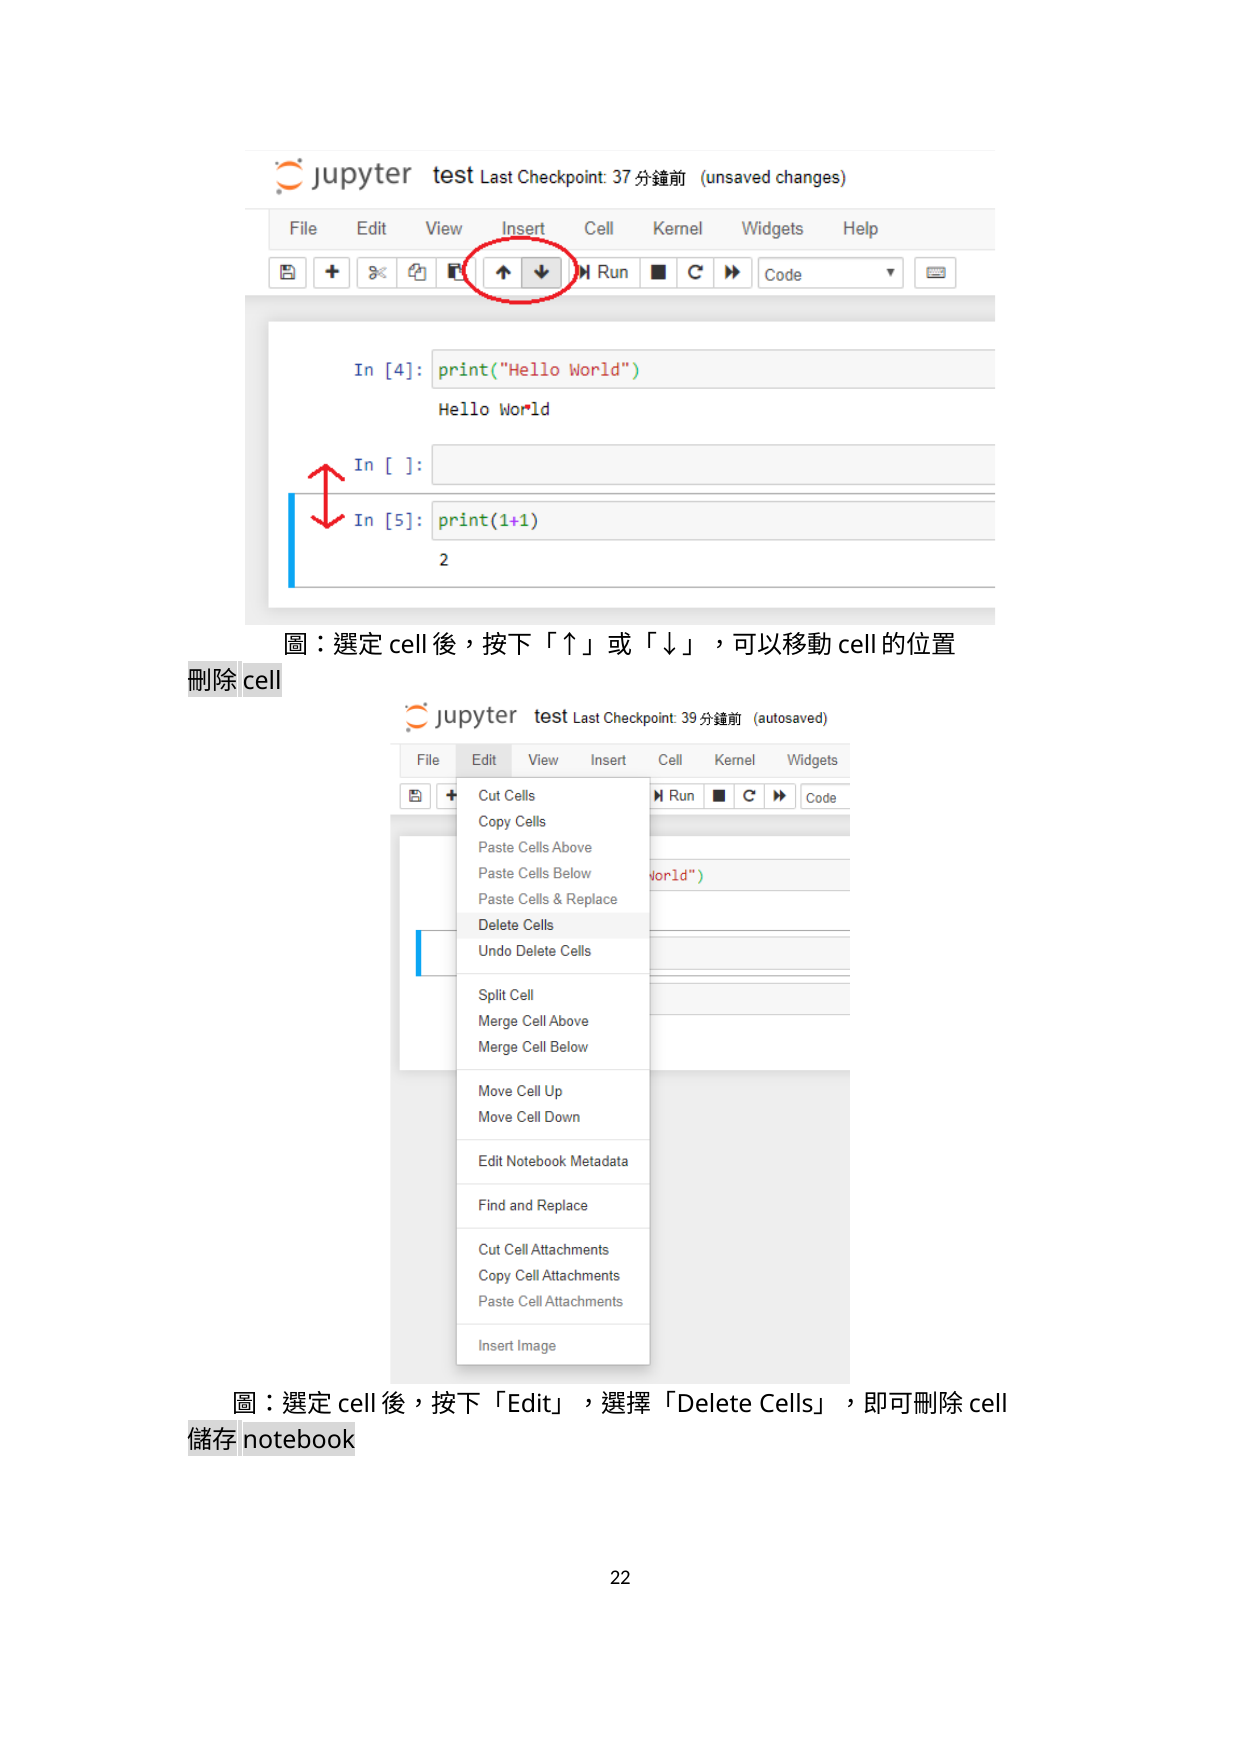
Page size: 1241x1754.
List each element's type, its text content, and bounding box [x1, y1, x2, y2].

text 圖：選定cell後，按下「↑」或「↓」，可以移動cell的位置 [187, 624, 1053, 661]
text 刪除cell [242, 661, 1053, 697]
picture [245, 150, 995, 625]
text 儲存notebook [187, 1419, 1053, 1456]
picture [390, 696, 850, 1384]
text 圖：選定cell後，按下「Edit」，選擇「Delete Cells」，即可刪除cell [187, 1383, 1053, 1419]
